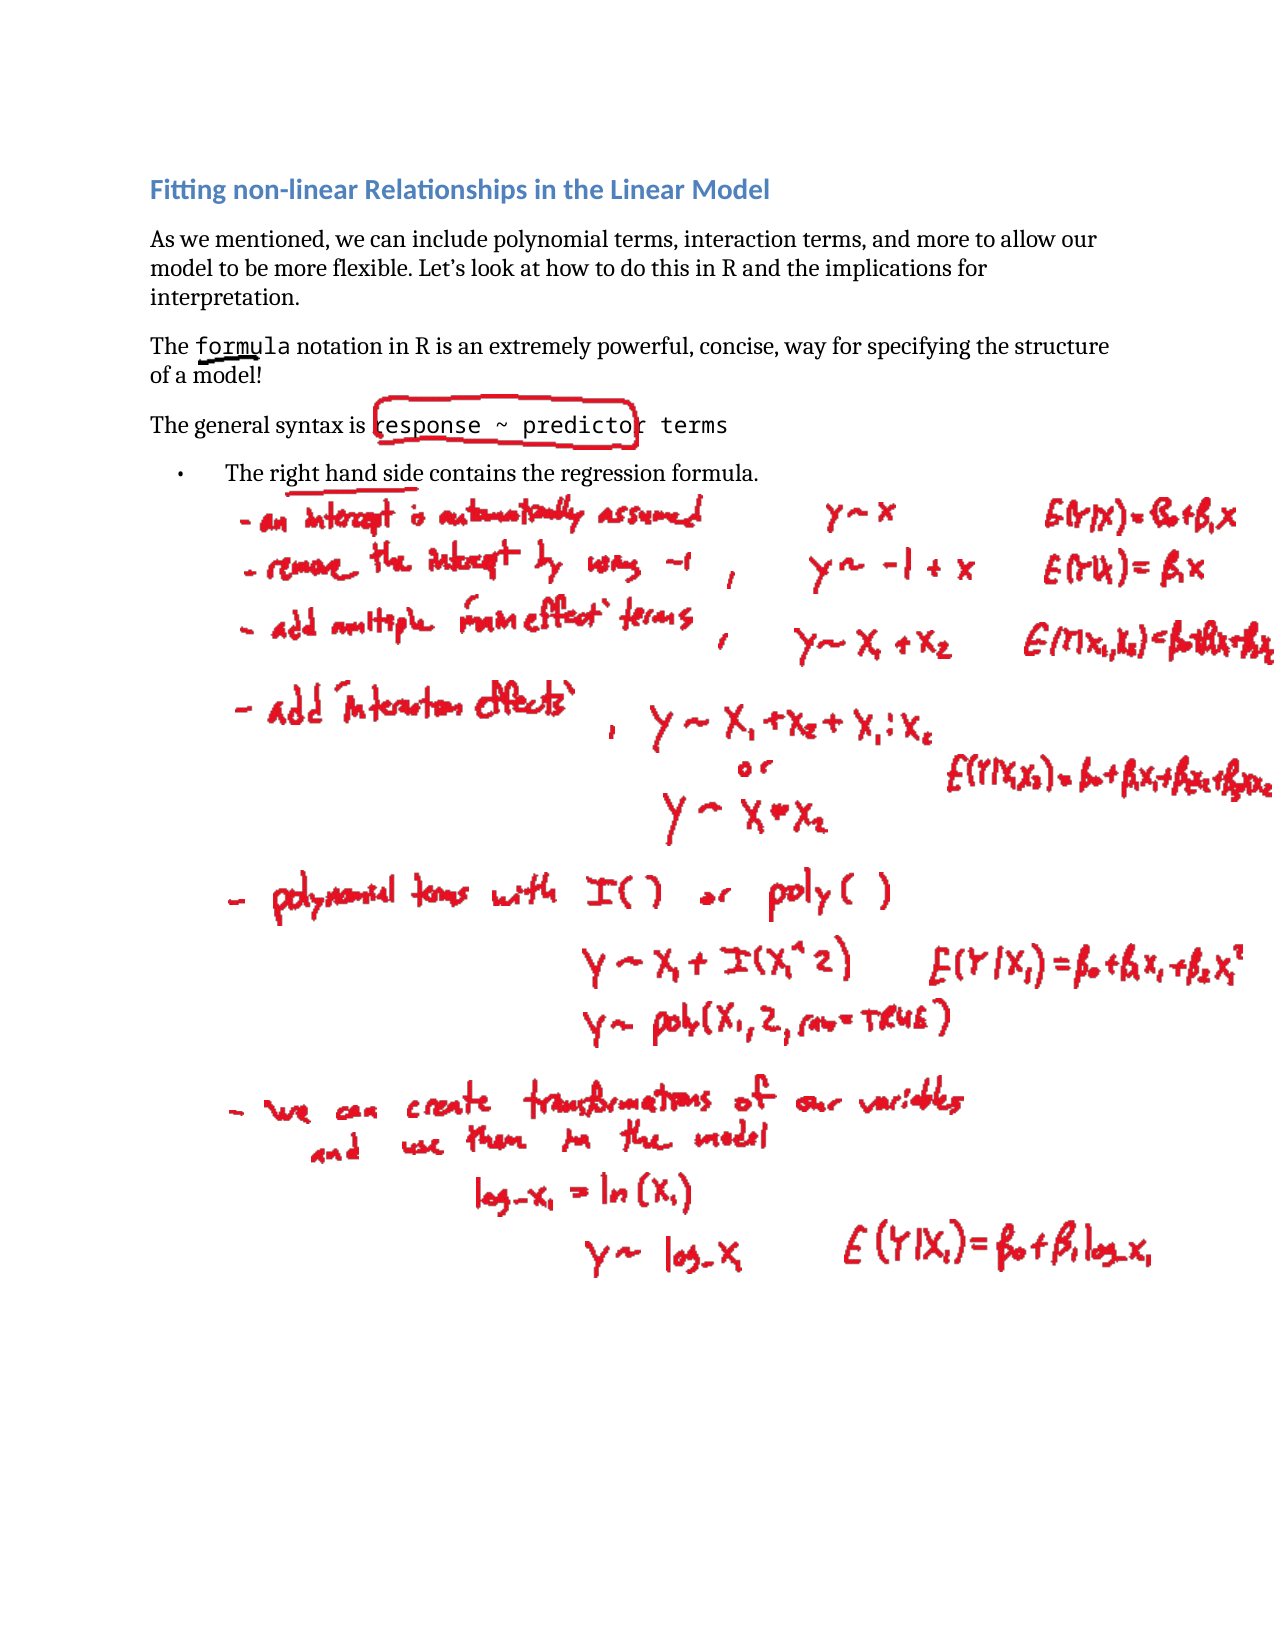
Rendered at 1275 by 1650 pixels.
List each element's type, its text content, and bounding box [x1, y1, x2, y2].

picture [663, 793, 722, 846]
picture [407, 1074, 777, 1152]
picture [794, 628, 881, 667]
picture [879, 872, 890, 910]
picture [402, 1139, 444, 1155]
picture [583, 1012, 633, 1048]
picture [718, 633, 728, 650]
picture [570, 1172, 691, 1215]
picture [228, 899, 245, 905]
picture [738, 760, 773, 777]
picture [1024, 620, 1274, 665]
picture [273, 870, 469, 926]
picture [198, 355, 260, 365]
picture [650, 704, 932, 753]
subtitle Fitting non-linear Relationships in the Linear Model [150, 171, 1125, 206]
picture [666, 552, 691, 571]
picture [826, 502, 896, 533]
text The general syntax is response ~ predictor terms [639, 409, 1125, 440]
picture [769, 867, 854, 922]
picture [700, 888, 731, 905]
picture [784, 998, 950, 1046]
picture [929, 943, 1243, 989]
text The general syntax is response ~ predictor terms [150, 409, 373, 440]
picture [586, 875, 661, 909]
picture [609, 725, 615, 739]
picture [240, 607, 435, 645]
picture [240, 487, 703, 537]
picture [947, 754, 1272, 802]
picture [588, 555, 641, 583]
text As we mentioned, we can include polynomial terms, interaction terms, and more to allow our model to be more flexible. Let’s look at how to do this in R and the implications for interpretation. [150, 225, 1125, 311]
picture [492, 872, 557, 906]
picture [582, 935, 850, 989]
picture [311, 1132, 359, 1164]
picture [666, 1236, 742, 1274]
picture [727, 571, 735, 589]
picture [741, 799, 828, 834]
picture [1044, 548, 1204, 589]
picture [264, 1100, 311, 1124]
picture [476, 1177, 553, 1217]
picture [927, 559, 975, 580]
text The formula notation in R is an extremely powerful, concise, way for specifying the structure of a model! [150, 330, 1125, 390]
picture [859, 1075, 964, 1115]
picture [460, 594, 693, 634]
picture [229, 1110, 244, 1116]
picture [373, 394, 639, 450]
list The right hand side contains the regression formula. [175, 459, 1125, 488]
picture [336, 1105, 377, 1120]
picture [585, 1241, 641, 1278]
picture [844, 1219, 1151, 1272]
picture [796, 1096, 842, 1112]
picture [653, 1001, 781, 1046]
picture [895, 630, 952, 659]
picture [235, 680, 575, 725]
picture [1045, 497, 1236, 536]
picture [809, 547, 911, 594]
picture [244, 539, 563, 584]
